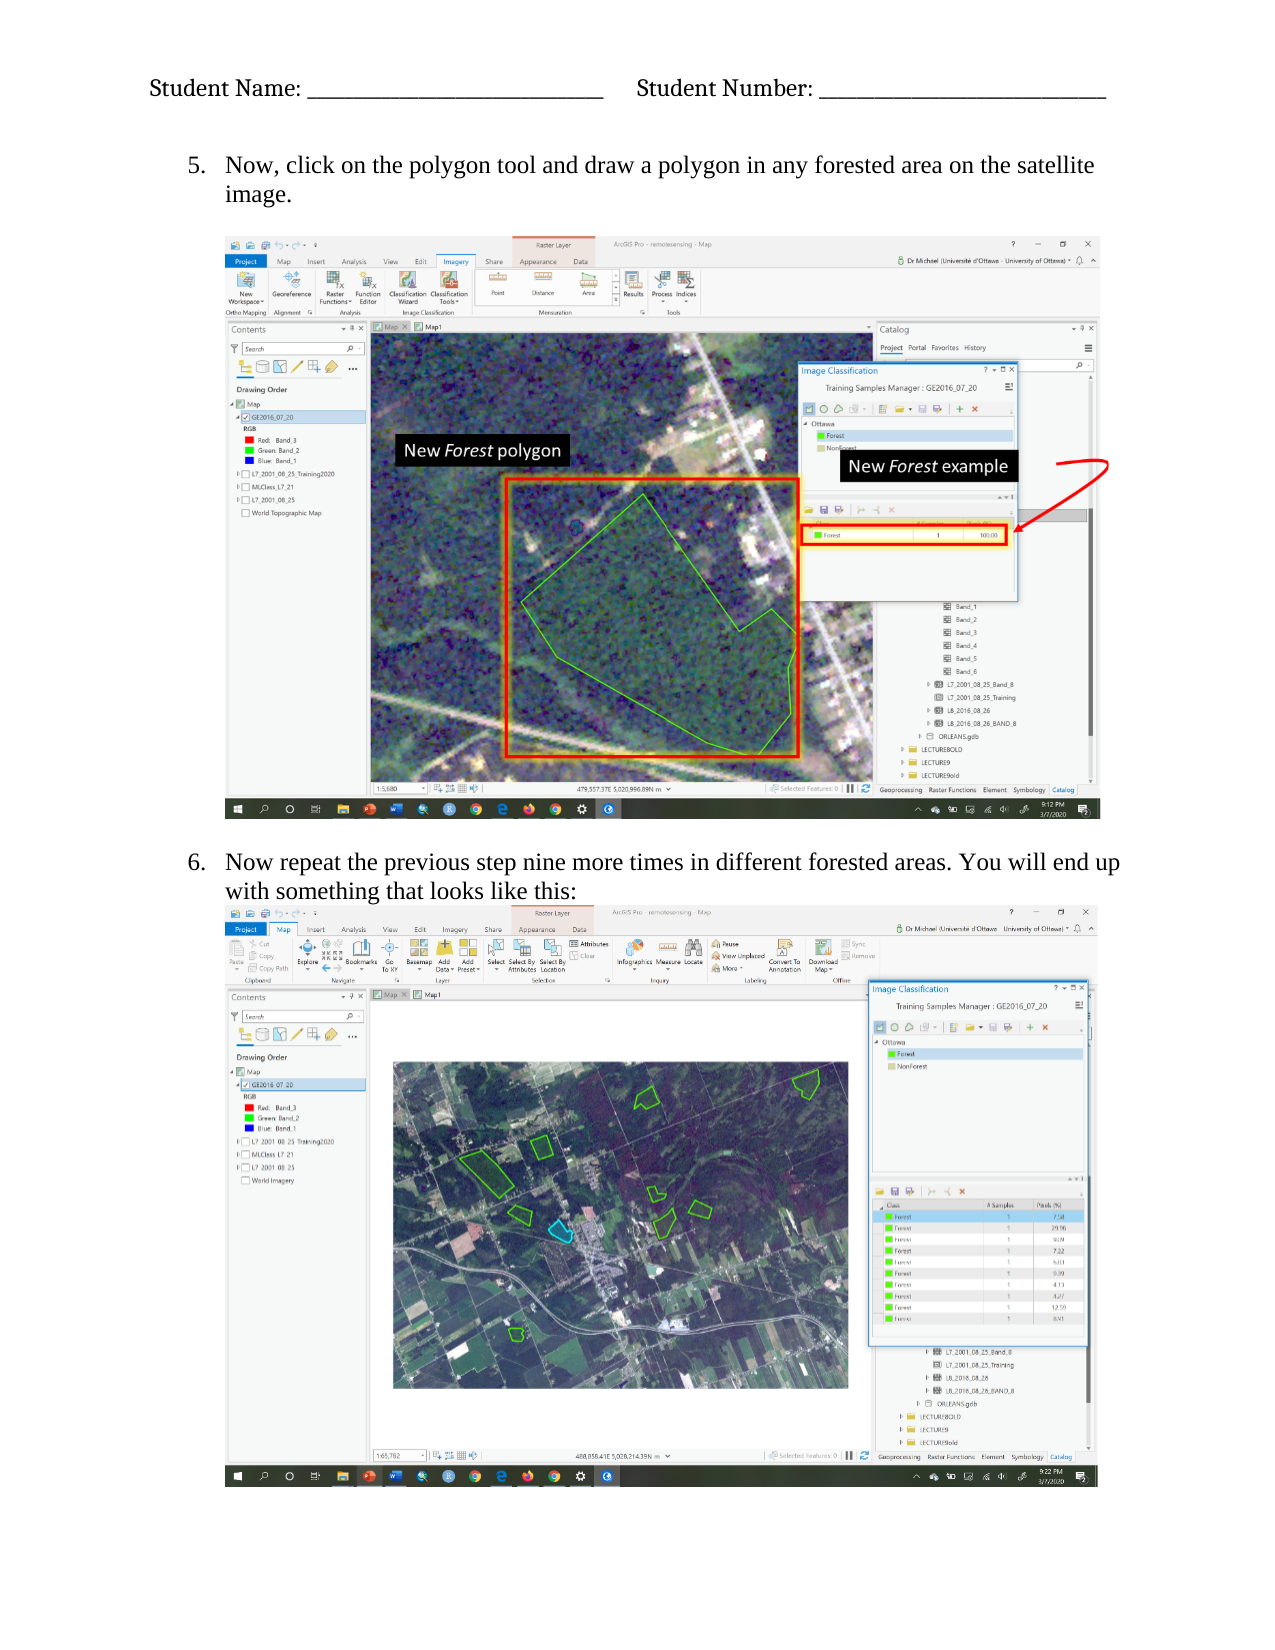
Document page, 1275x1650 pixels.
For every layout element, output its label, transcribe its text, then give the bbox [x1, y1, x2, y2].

picture [225, 236, 1109, 819]
list Now, click on the polygon tool and draw a polygon in any forested area on the satellite image. [187, 150, 1125, 207]
picture [225, 905, 1098, 1487]
list Now repeat the previous step nine more times in different forested areas. You will end up with something that looks like this: [187, 847, 1125, 905]
